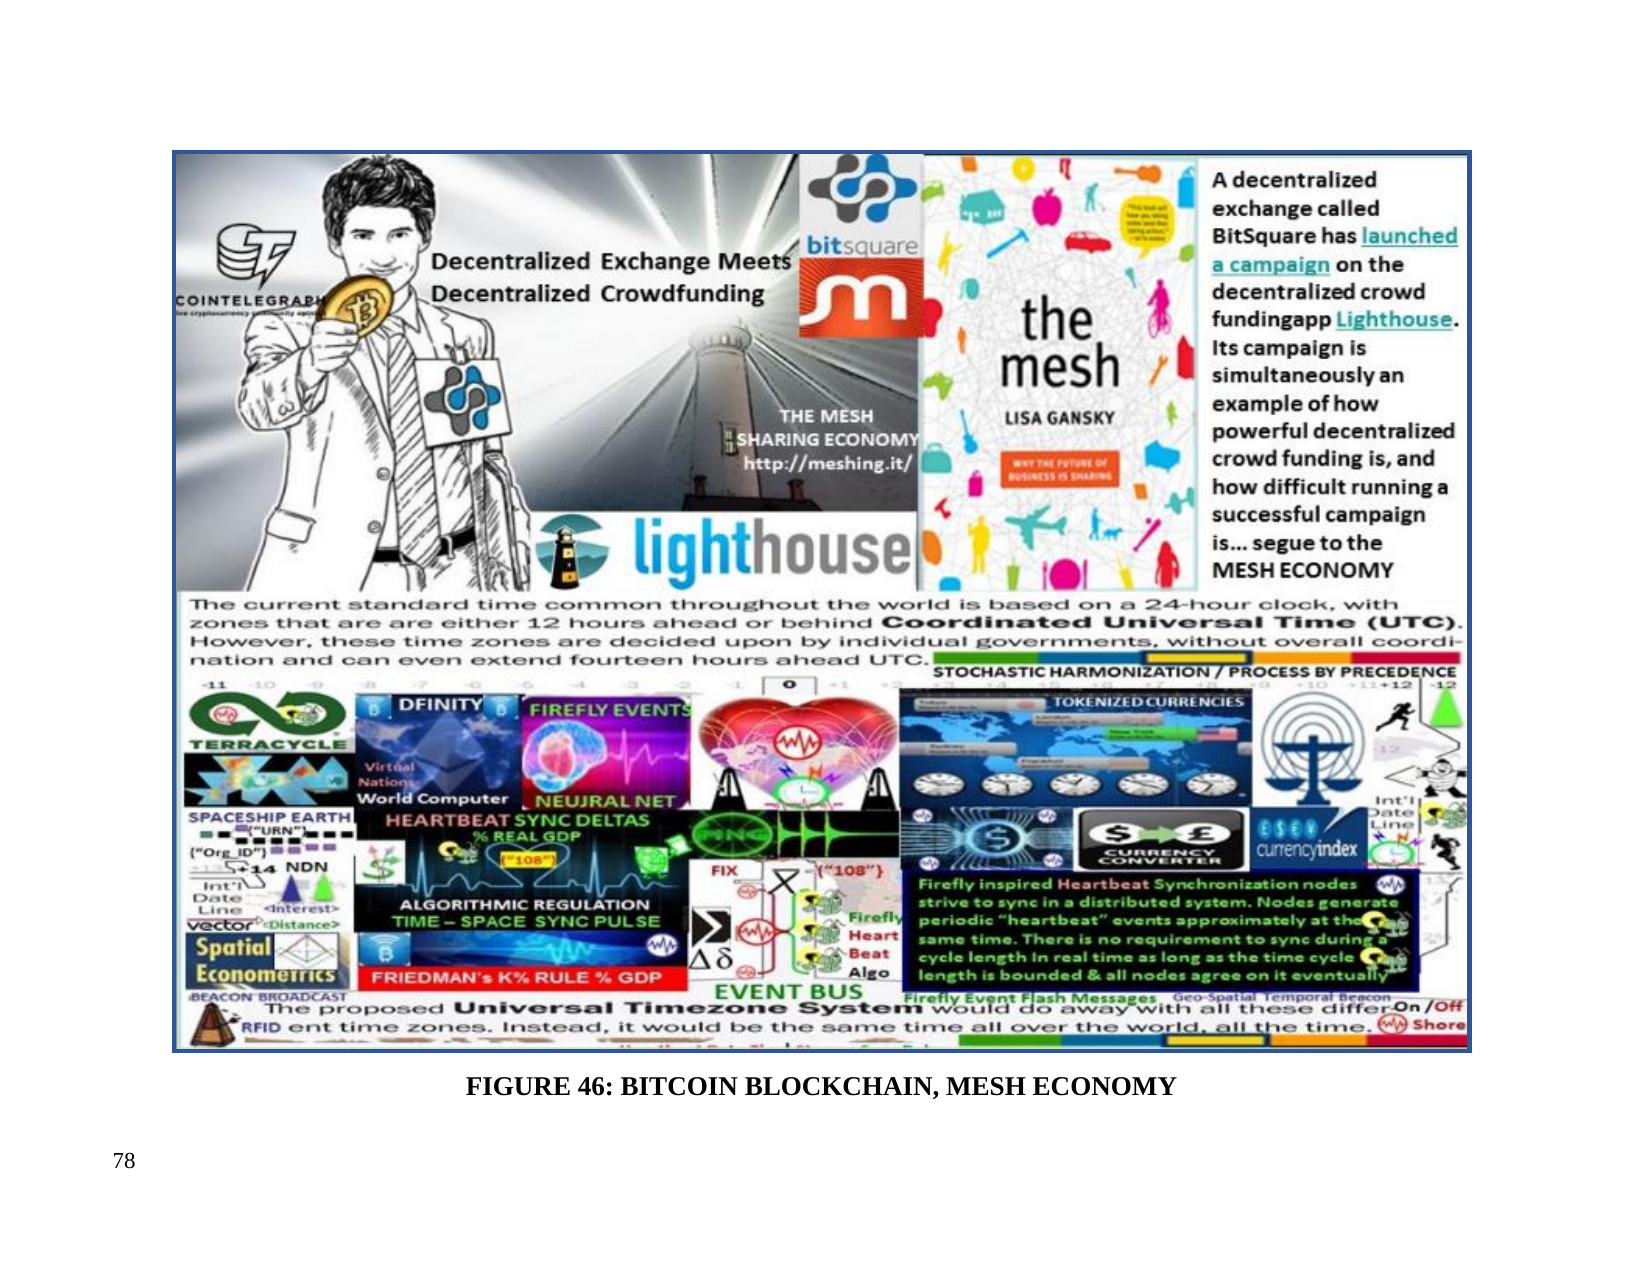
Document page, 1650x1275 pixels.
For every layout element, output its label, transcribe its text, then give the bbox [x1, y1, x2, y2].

picture [176, 154, 1467, 1049]
text FIGURE 46: BITCOIN BLOCKCHAIN, MESH ECONOMY [112, 1070, 1531, 1101]
